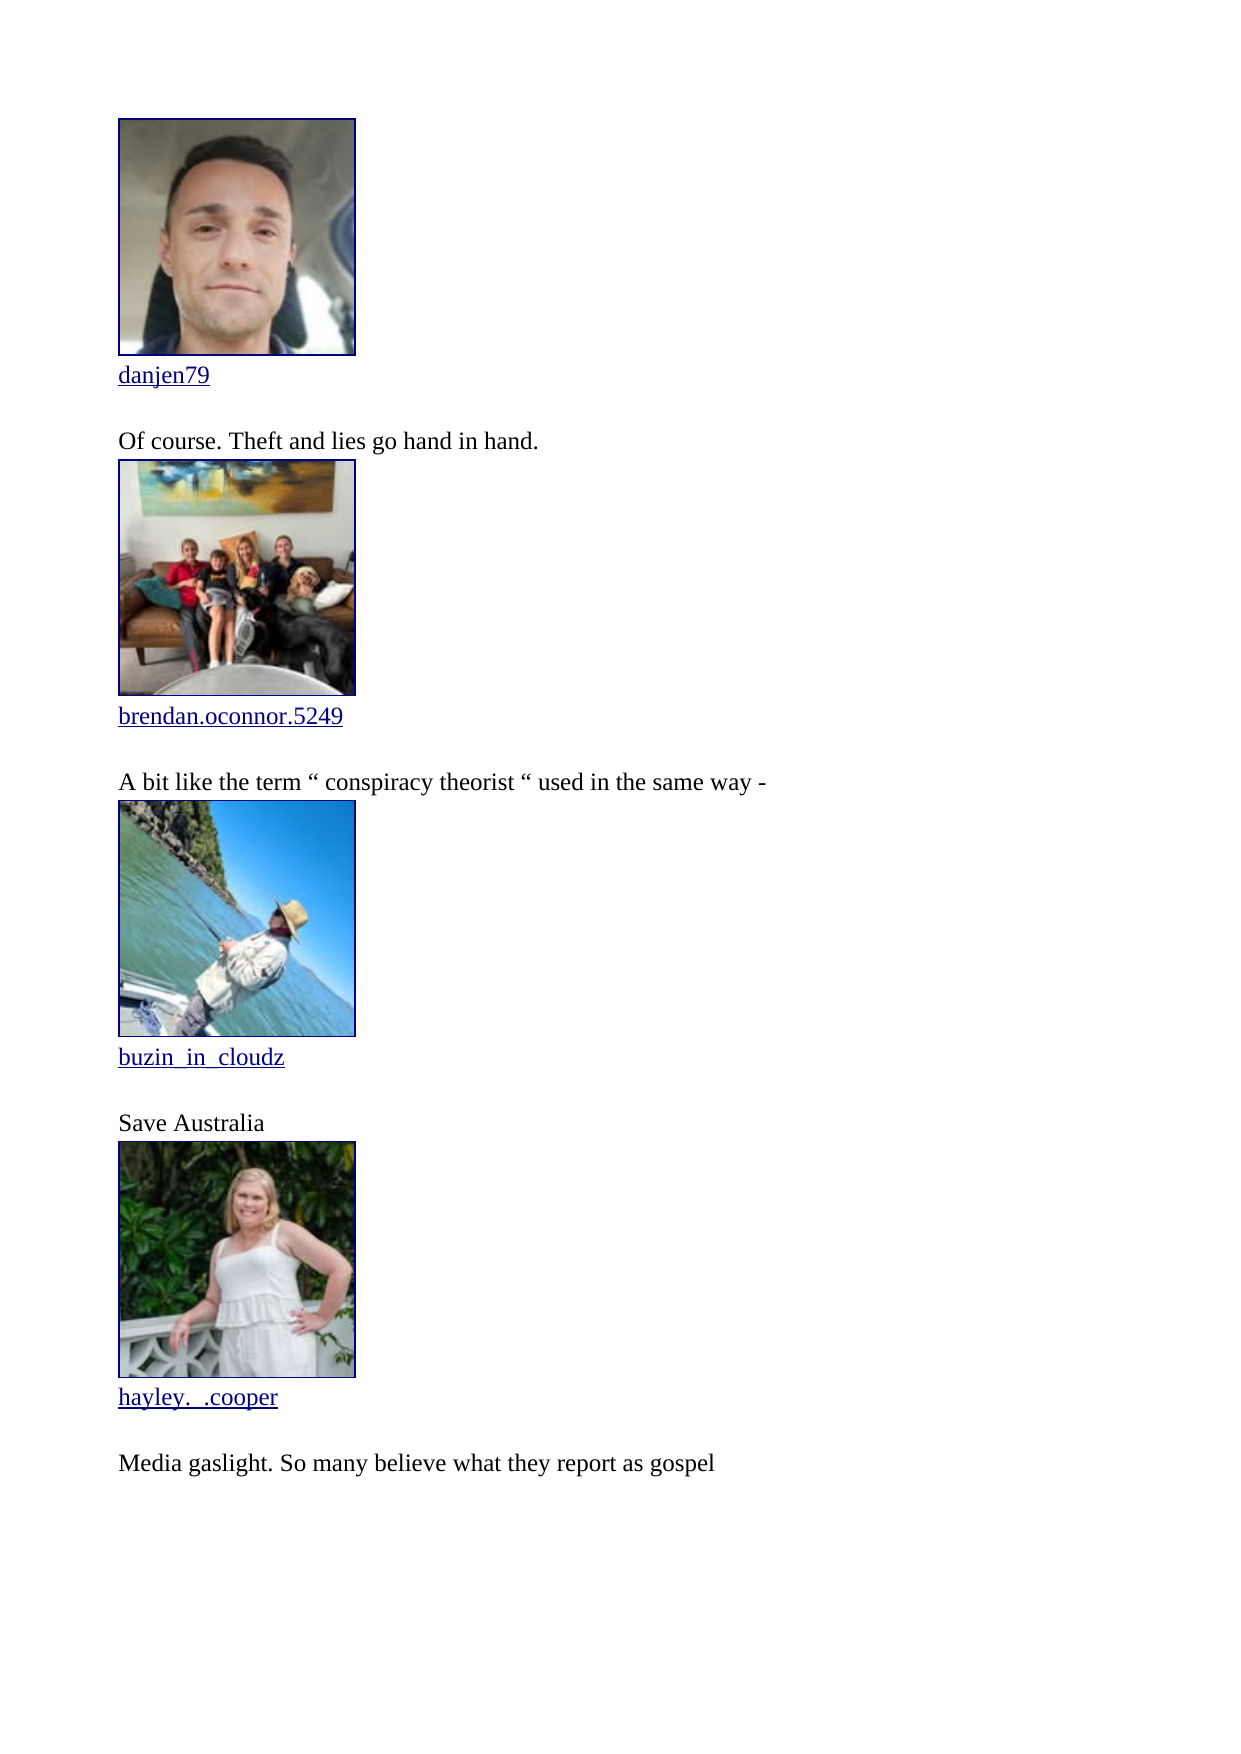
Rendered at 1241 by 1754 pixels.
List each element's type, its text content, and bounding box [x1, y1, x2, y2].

text Media gaslight. So many believe what they report as gospel [118, 1448, 1122, 1477]
text danjen79 [118, 360, 1122, 389]
text Save Australia 🇦🇺 [118, 1108, 1122, 1136]
picture [120, 801, 354, 1036]
picture [120, 120, 354, 354]
text brendan.oconnor.5249 [118, 701, 1122, 729]
text hayley._.cooper [118, 1382, 1122, 1411]
picture [120, 461, 354, 695]
picture [120, 1142, 354, 1377]
text buzin_in_cloudz [118, 1042, 1122, 1070]
text A bit like the term “ conspiracy theorist “ used in the same way - [118, 767, 1122, 796]
text Of course. Theft and lies go hand in hand. [118, 426, 1122, 455]
